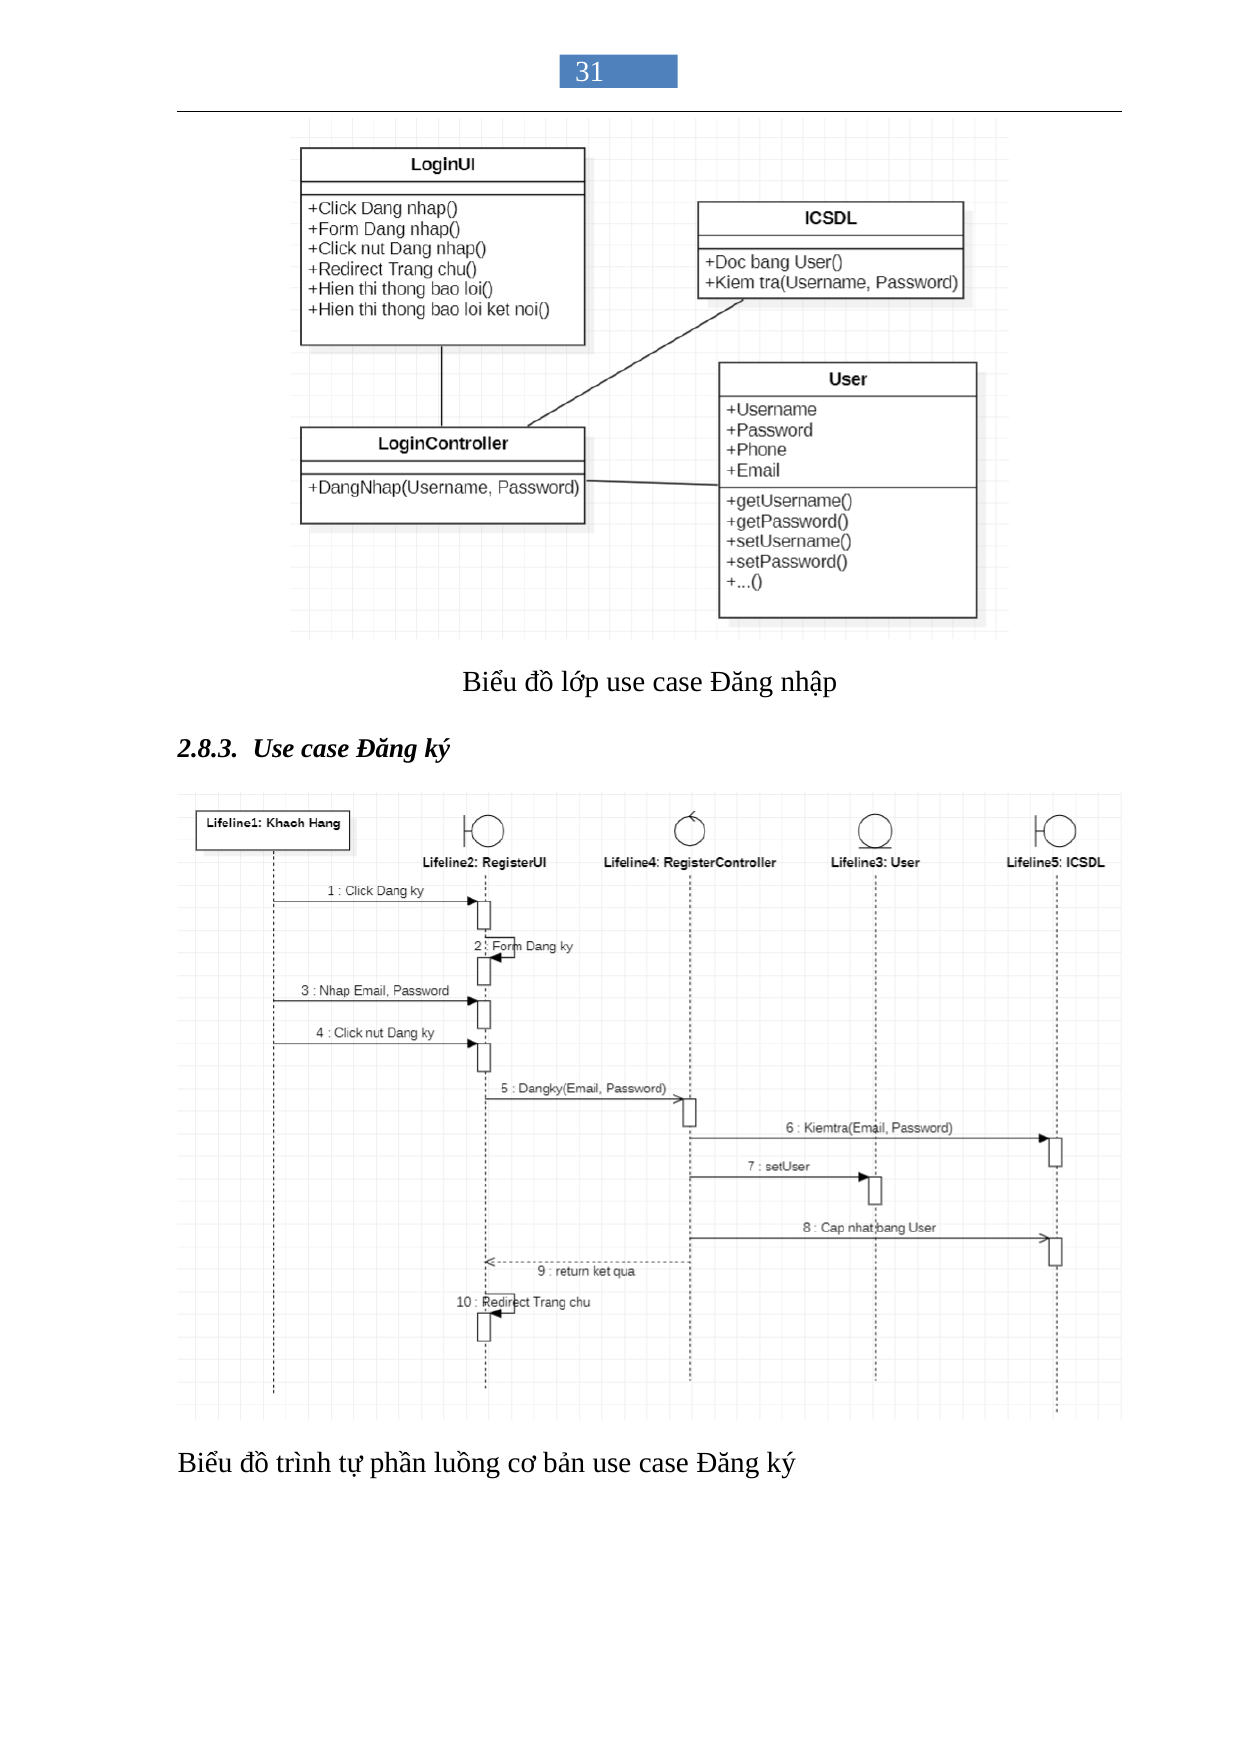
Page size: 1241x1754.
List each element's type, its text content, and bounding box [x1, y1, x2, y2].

picture [290, 118, 1009, 639]
text Biểu đồ trình tự phần luồng cơ bản use case Đăng ký [177, 1445, 1122, 1479]
subtitle Use case Đăng ký [177, 732, 1122, 763]
text Biểu đồ lớp use case Đăng nhập [177, 664, 1122, 698]
picture [177, 792, 1123, 1420]
